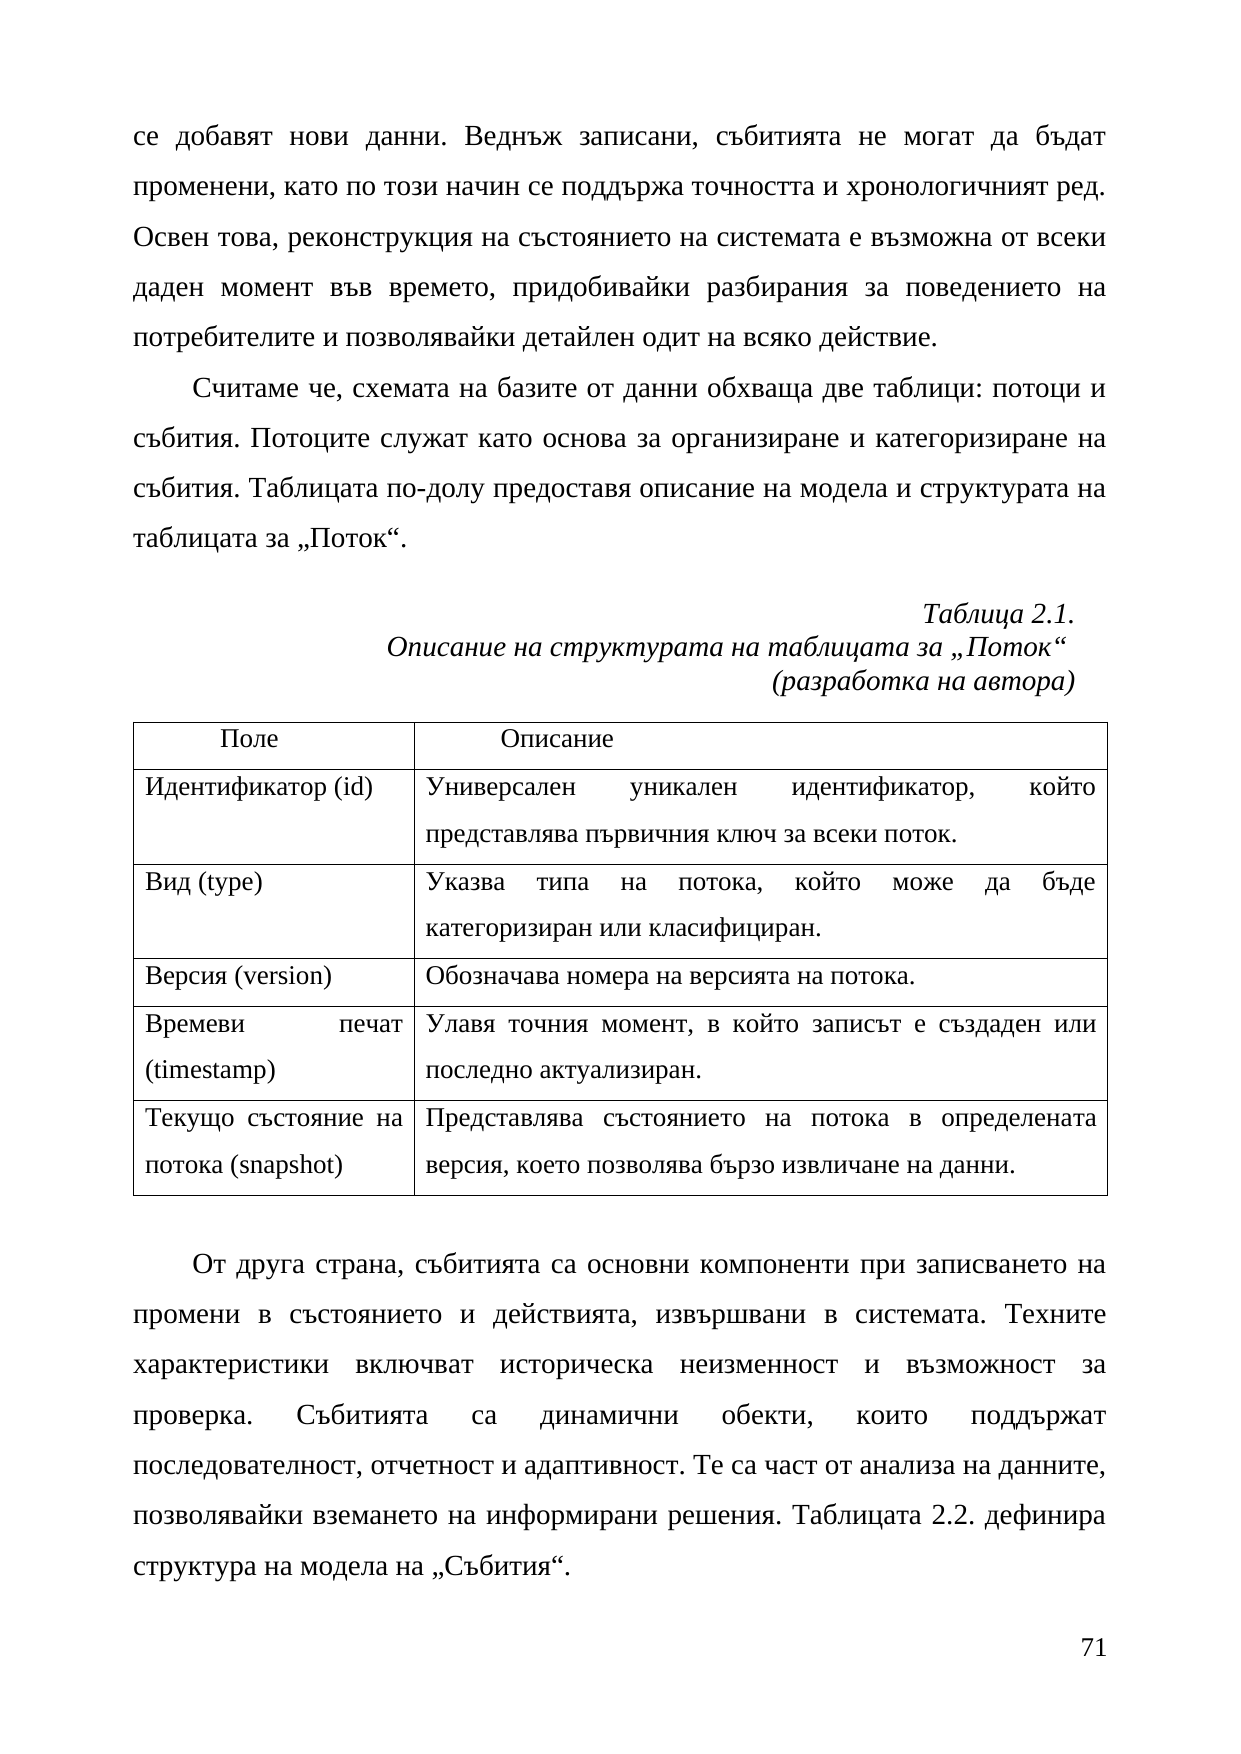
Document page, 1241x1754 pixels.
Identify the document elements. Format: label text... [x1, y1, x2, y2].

table_cell Идентификатор (id) [134, 770, 414, 864]
title Таблица 2.1. Описание на структурата на таблицата за „Поток“ (разработка на автора) [192, 596, 1078, 697]
table_cell Представлява състоянието на потока в определената версия, което позволява бързо извличане на данни. [415, 1101, 1107, 1194]
table_cell Текущо състояние на потока (snapshot) [134, 1101, 414, 1194]
text От друга страна, събитията са основни компоненти при записването на промени в състоянието и действията, извършвани в системата. Техните характеристики включват историческа неизменност и възможност за проверка. Събитията са динамични обекти, които поддържат последователност, отчетност и адаптивност. Те са част от анализа на данните, позволявайки вземането на информирани решения. Таблицата 2.2. дефинира структура на модела на „Събития“. [133, 1246, 1107, 1581]
table_cell Версия (version) [134, 959, 414, 1006]
table_header Поле [134, 723, 414, 769]
table_cell Улавя точния момент, в който записът е създаден или последно актуализиран. [415, 1007, 1107, 1100]
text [133, 118, 1107, 353]
text Считаме че, схемата на базите от данни обхваща две таблици: потоци и събития. Потоците служат като основа за организиране и категоризиране на събития. Таблицата по-долу предоставя описание на модела и структурата на таблицата за „Поток“. [133, 370, 1107, 554]
table_cell Вид (type) [134, 865, 414, 958]
table_cell Указва типа на потока, който може да бъде категоризиран или класифициран. [415, 865, 1107, 958]
table_cell Обозначава номера на версията на потока. [415, 959, 1107, 1006]
table_header Описание [415, 723, 1107, 769]
table_cell Универсален уникален идентификатор, който представлява първичния ключ за всеки поток. [415, 770, 1107, 864]
table_cell Времеви печат (timestamp) [134, 1007, 414, 1100]
